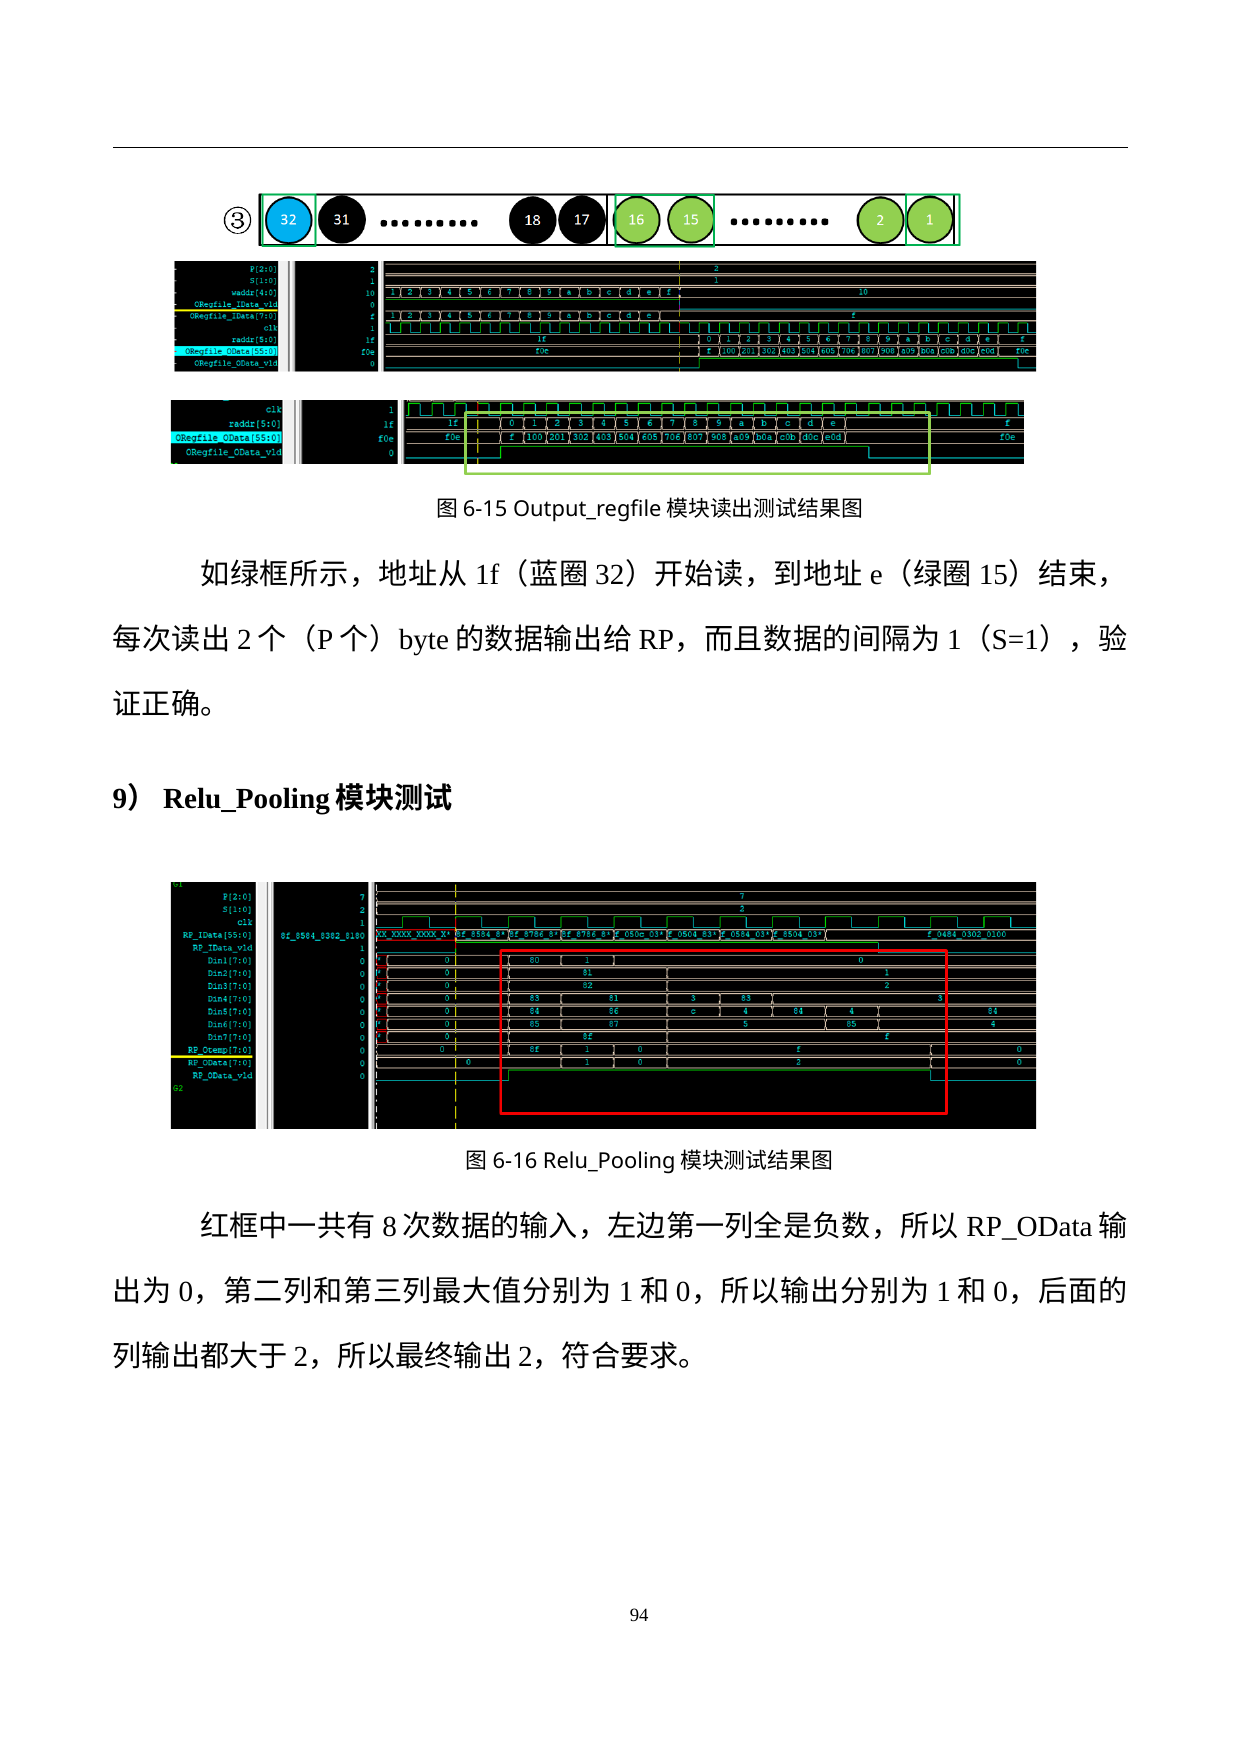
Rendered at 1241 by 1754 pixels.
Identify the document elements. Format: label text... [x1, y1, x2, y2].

text 图 6-15 Output_regfile模块读出测试结果图 [112, 490, 1128, 523]
picture [170, 882, 1037, 1129]
text 图 6-16 Relu_Pooling模块测试结果图 [112, 1142, 1128, 1175]
text 如绿框所示，地址从1f（蓝圈32）开始读，到地址e（绿圈15）结束，每次读出2个（P个）byte的数据输出给RP，而且数据的间隔为1（S=1），验证正确。 [112, 539, 1128, 734]
picture [170, 165, 1037, 475]
subtitle 9） Relu_Pooling模块测试 [112, 763, 1128, 828]
text 红框中一共有8次数据的输入，左边第一列全是负数，所以RP_OData输出为0，第二列和第三列最大值分别为1和0，所以输出分别为1和0，后面的列输出都大于2，所以最终输出2，符合要求。 [112, 1191, 1128, 1386]
